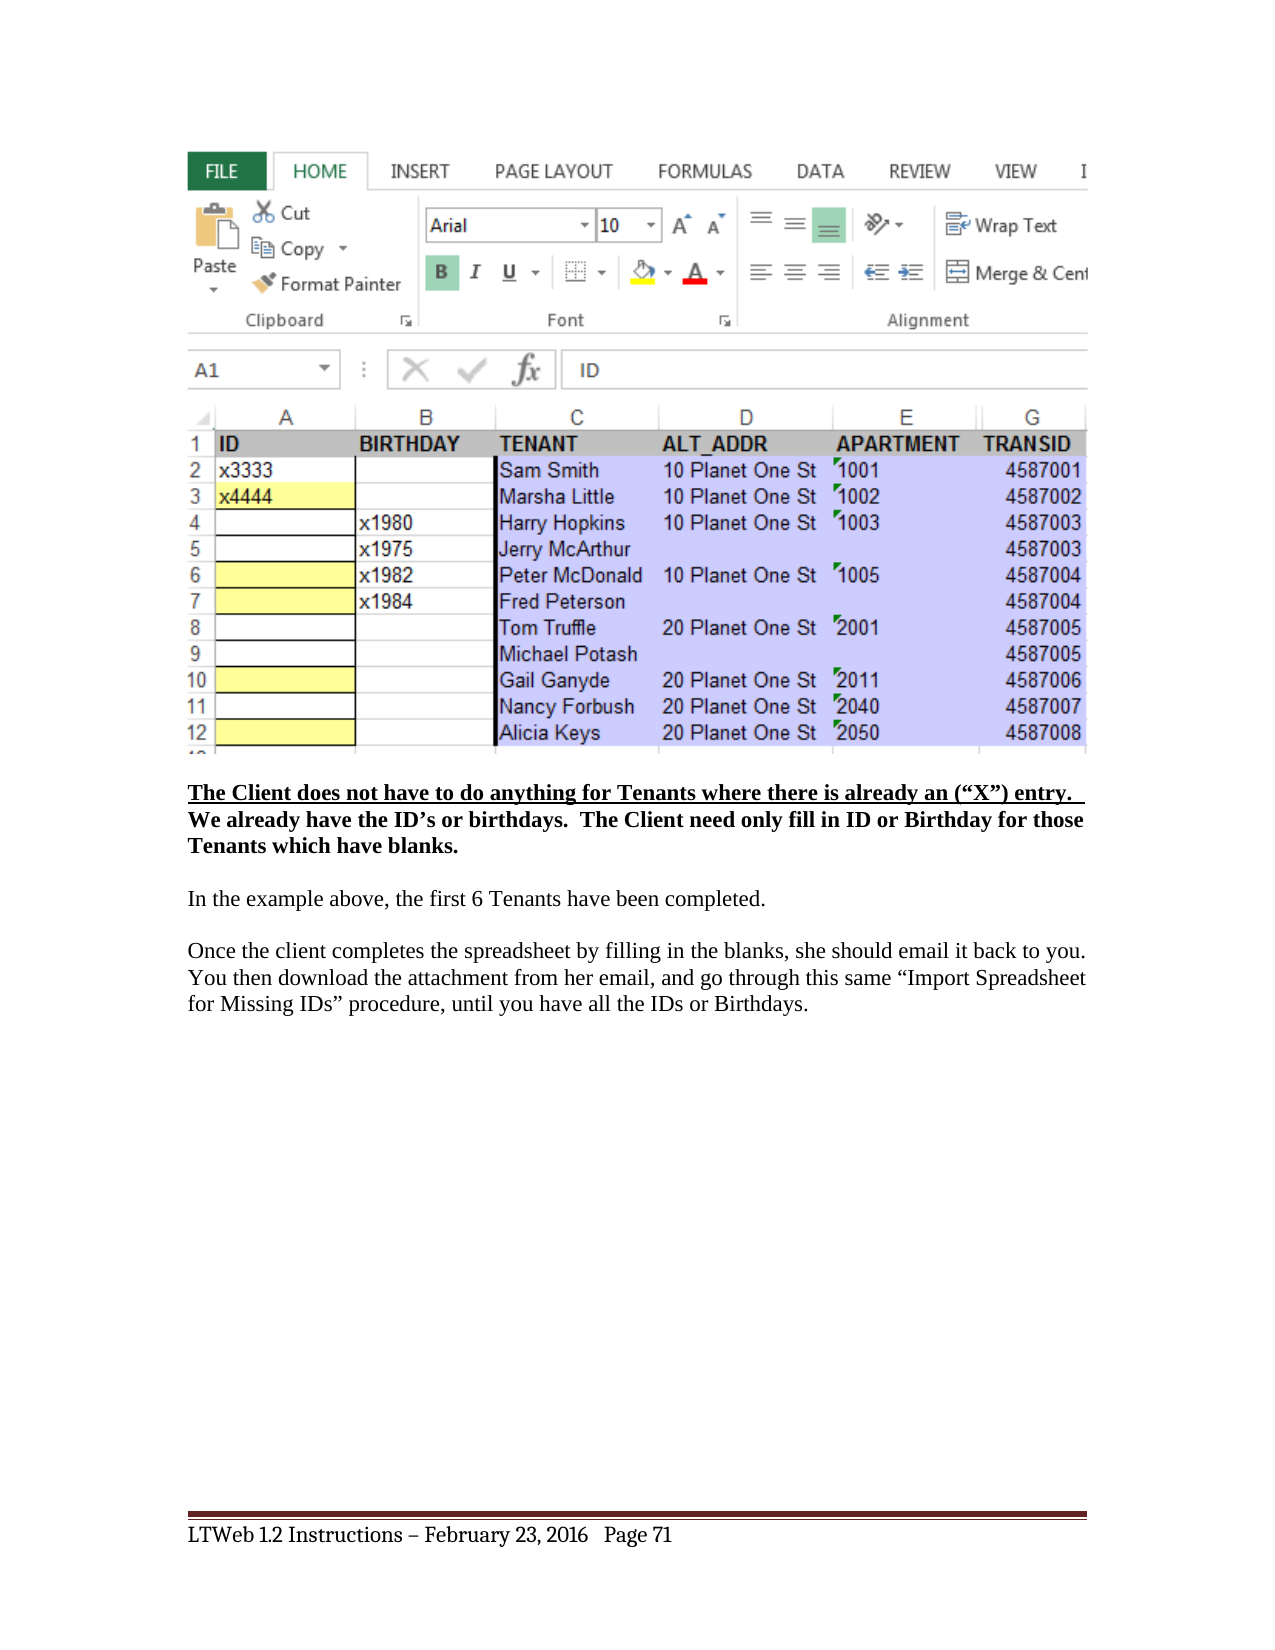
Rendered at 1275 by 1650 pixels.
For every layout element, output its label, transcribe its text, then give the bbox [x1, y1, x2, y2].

text The Client does not have to do anything for Tenants where there is already an (“X”) entry. We already have the ID’s or birthdays. The Client need only fill in ID or Birthday for those Tenants which have blanks. [187, 779, 1087, 858]
picture [187, 150, 1088, 754]
text Once the client completes the spreadsheet by filling in the blanks, she should email it back to you. You then download the attachment from her email, and go through this same “Import Spreadsheet for Missing IDs” procedure, until you have all the IDs or Birthdays. [187, 938, 1087, 1017]
text In the example above, the first 6 Tenants have been completed. [187, 885, 1087, 911]
